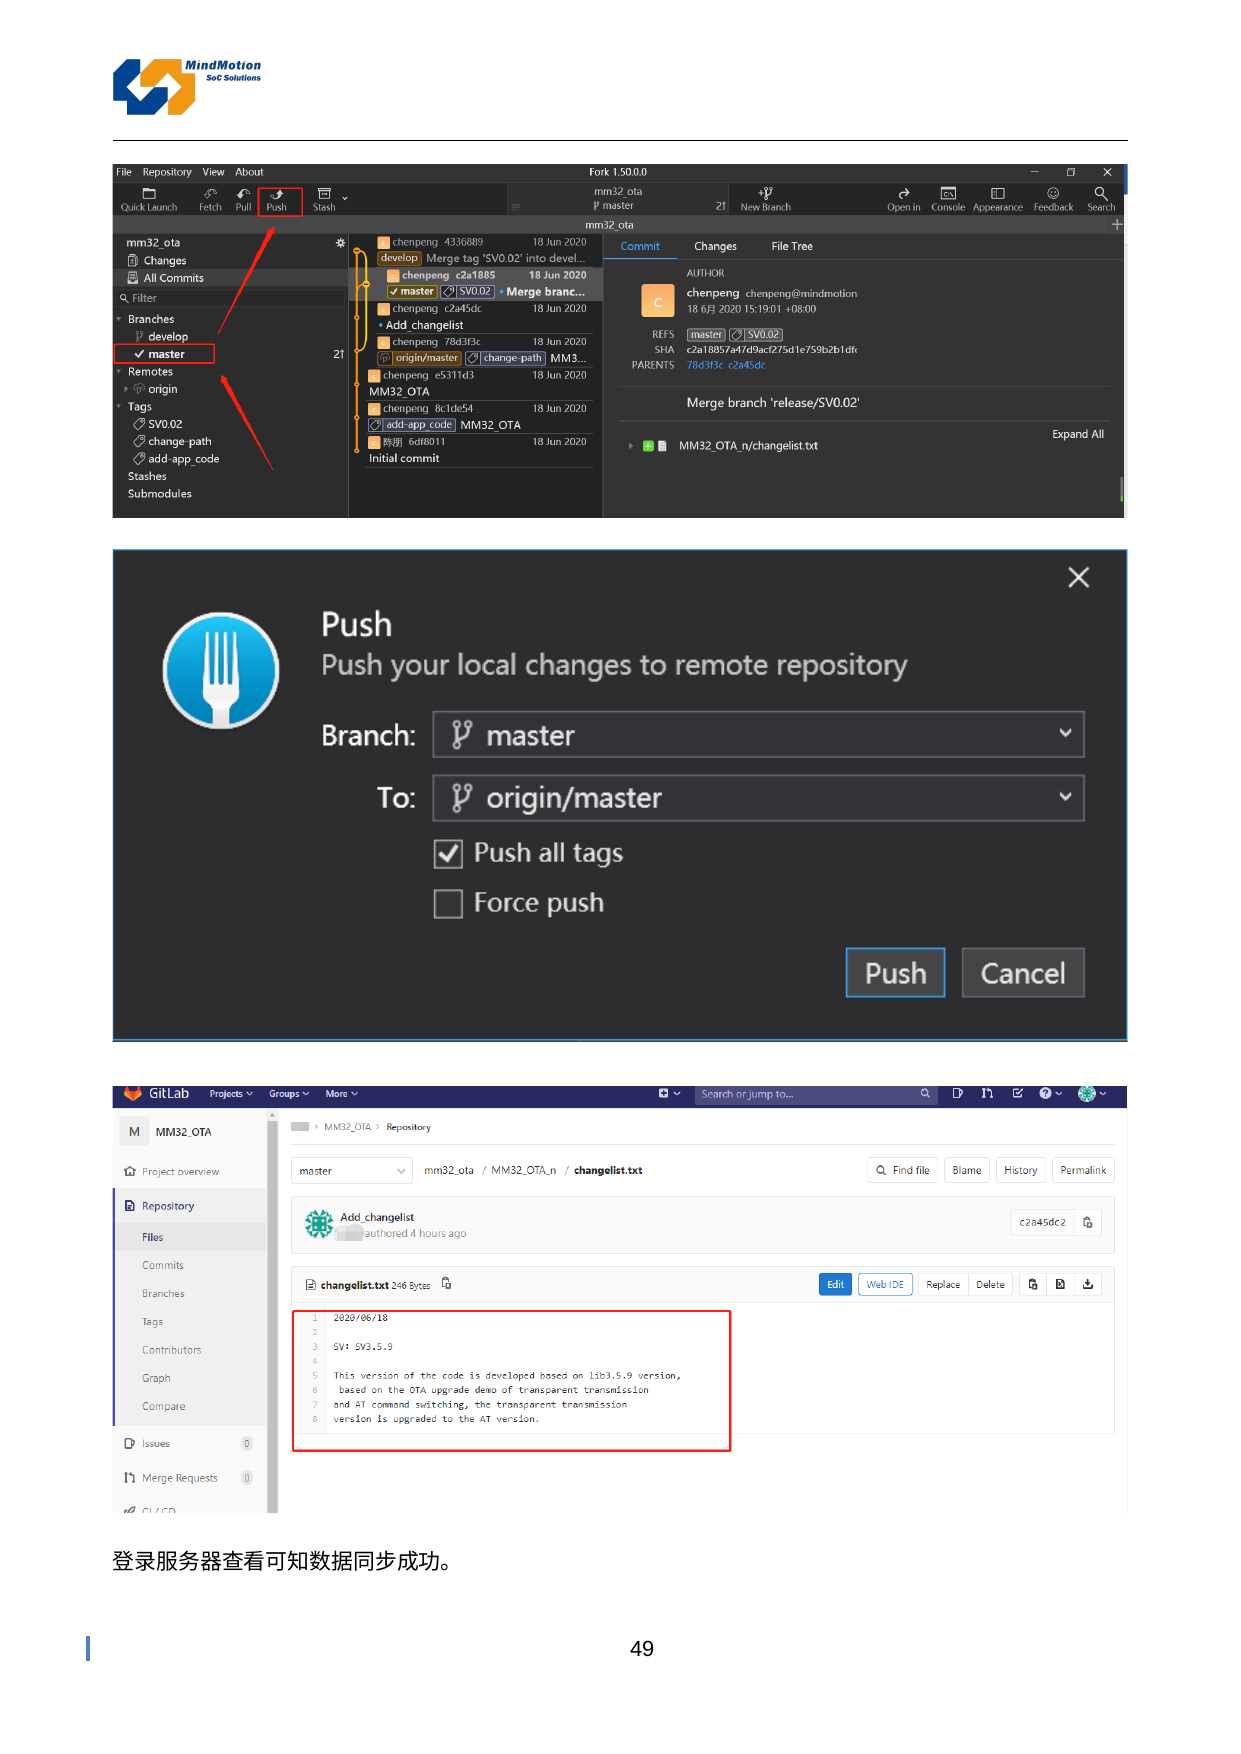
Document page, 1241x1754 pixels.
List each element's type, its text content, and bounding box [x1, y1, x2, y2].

text 登录服务器查看可知数据同步成功。 [112, 1543, 1128, 1576]
picture [112, 1086, 1128, 1513]
picture [112, 59, 262, 117]
picture [112, 164, 1128, 518]
picture [112, 549, 1128, 1042]
